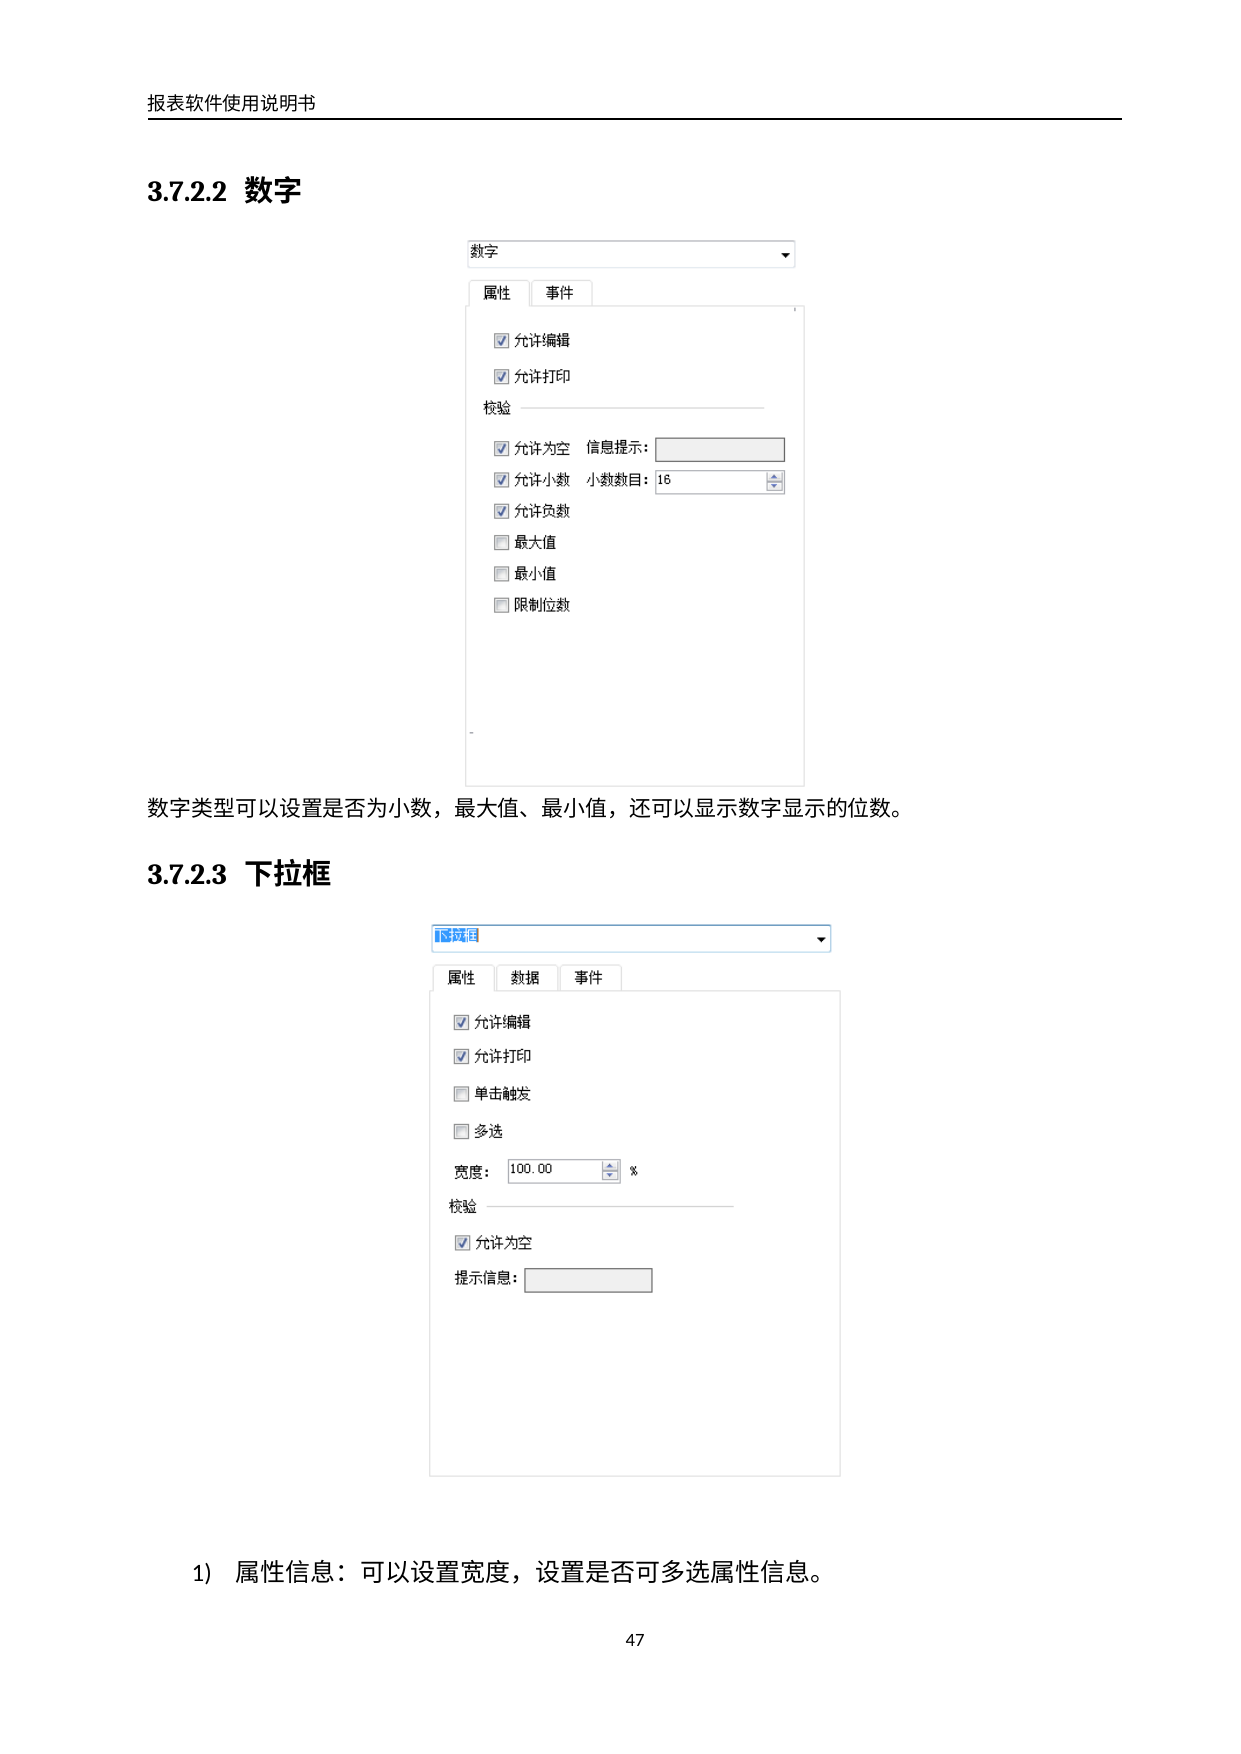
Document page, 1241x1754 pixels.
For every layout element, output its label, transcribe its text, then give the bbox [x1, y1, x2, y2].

picture [428, 920, 842, 1478]
picture [464, 237, 806, 788]
subtitle 下拉框 [148, 839, 1122, 904]
subtitle 数字 [148, 156, 1122, 221]
list 属性信息：可以设置宽度，设置是否可多选属性信息。 [191, 1538, 1122, 1603]
text 数字类型可以设置是否为小数，最大值、最小值，还可以显示数字显示的位数。 [148, 790, 1122, 823]
